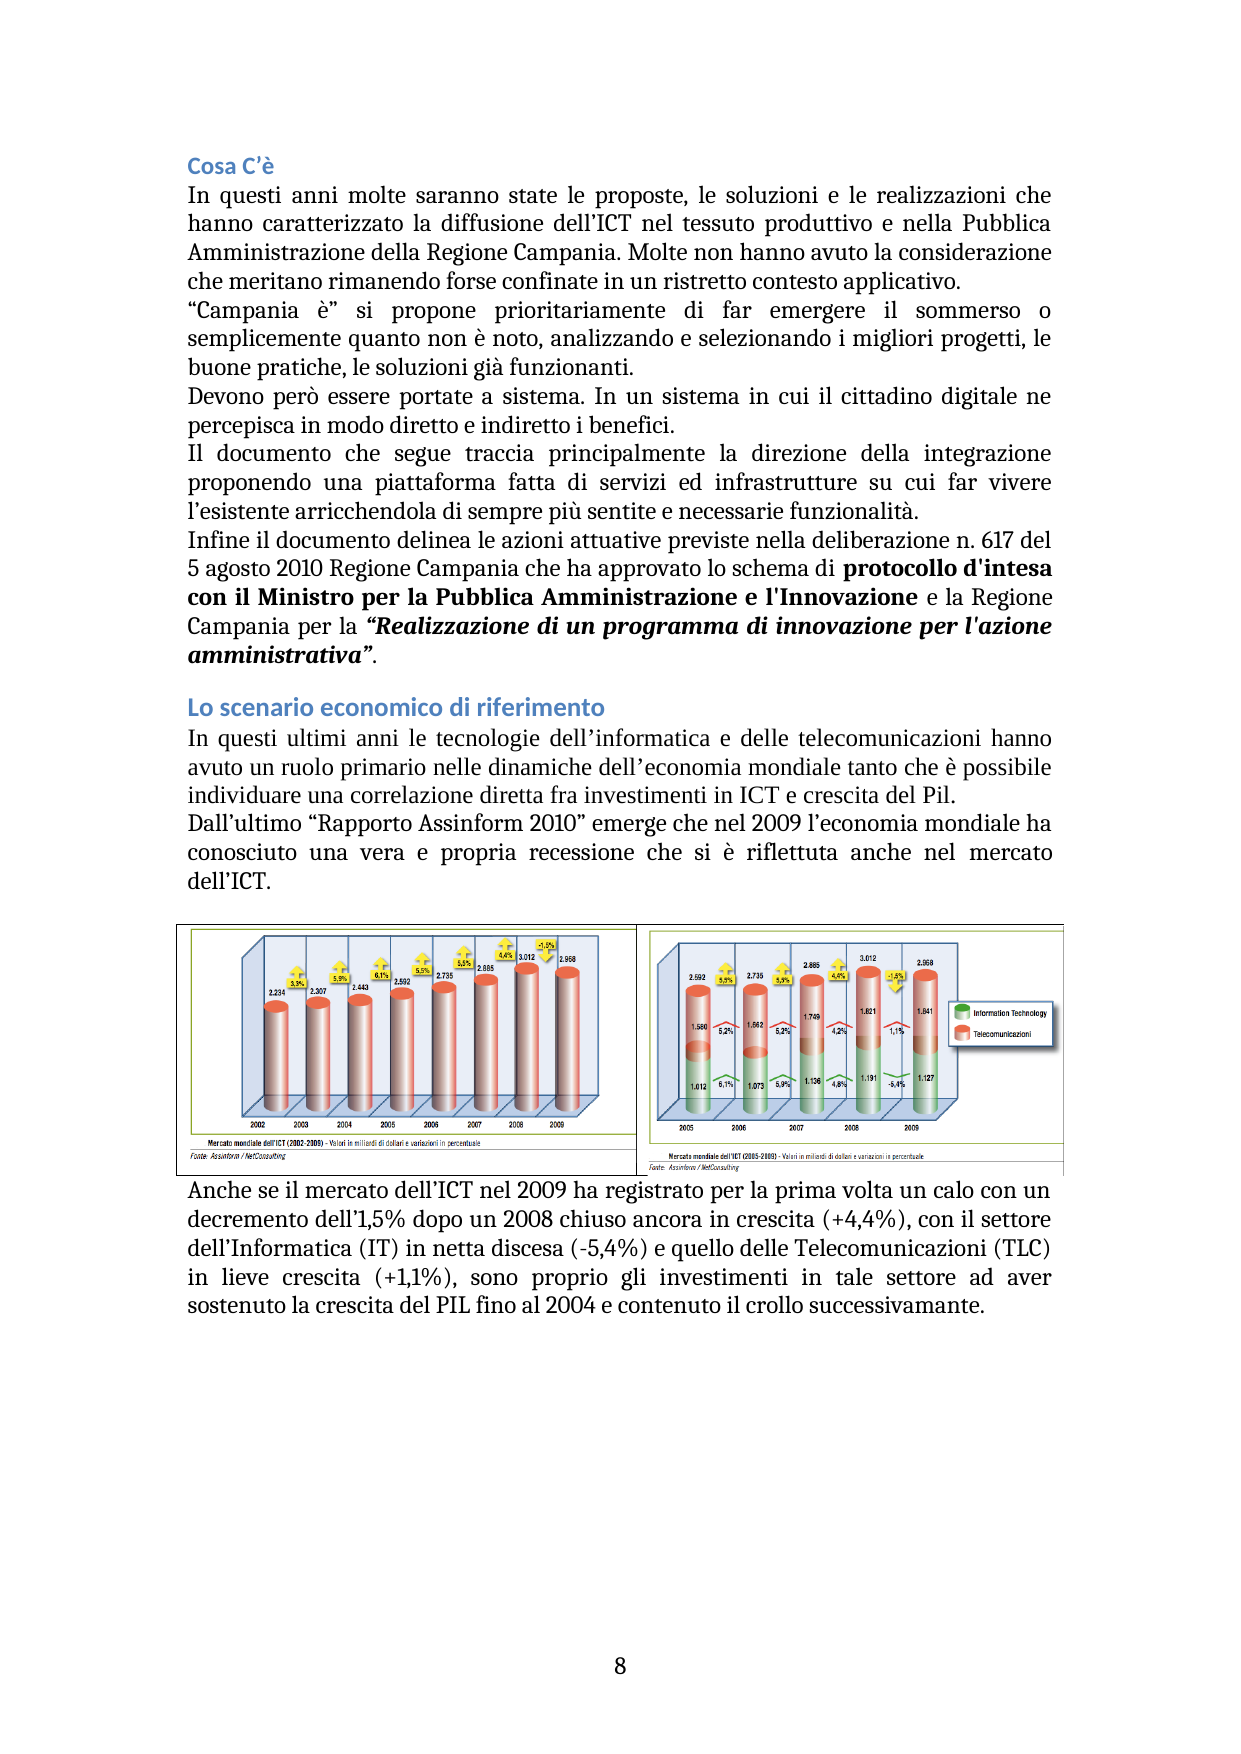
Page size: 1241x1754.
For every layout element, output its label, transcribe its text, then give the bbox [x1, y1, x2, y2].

text Infine il documento delinea le azioni attuative previste nella deliberazione n. 617 del 5 agosto 2010 Regione Campania che ha approvato lo schema di protocollo d'intesa con il Ministro per la Pubblica Amministrazione e l'Innovazione e la Regione Campania per la “Realizzazione di un programma di innovazione per l'azione amministrativa”. [187, 526, 1053, 669]
text Dall’ultimo “Rapporto Assinform 2010” emerge che nel 2009 l’economia mondiale ha conosciuto una vera e propria recessione che si è riflettuta anche nel mercato dell’ICT. [187, 809, 1053, 896]
table_header [637, 925, 647, 1175]
text Devono però essere portate a sistema. In un sistema in cui il cittadino digitale ne percepisca in modo diretto e indiretto i benefici. [187, 382, 1053, 439]
text Il documento che segue traccia principalmente la direzione della integrazione proponendo una piattaforma fatta di servizi ed infrastrutture su cui far vivere l’esistente arricchendola di sempre più sentite e necessarie funzionalità. [187, 439, 1053, 526]
picture [647, 925, 1064, 1176]
text Anche se il mercato dell’ICT nel 2009 ha registrato per la prima volta un calo con un decremento dell’1,5% dopo un 2008 chiuso ancora in crescita (+4,4%), con il settore dell’Informatica (IT) in netta discesa (-5,4%) e quello delle Telecomunicazioni (TLC) in lieve crescita (+1,1%), sono proprio gli investimenti in tale settore ad aver sostenuto la crescita del PIL fino al 2004 e contenuto il crollo successivamante. [187, 1176, 1053, 1320]
text In questi ultimi anni le tecnologie dell’informatica e delle telecomunicazioni hanno avuto un ruolo primario nelle dinamiche dell’economia mondiale tanto che è possibile individuare una correlazione diretta fra investimenti in ICT e crescita del Pil. [187, 723, 1053, 809]
table_header [177, 925, 636, 1175]
subtitle Cosa C’è [187, 150, 1053, 181]
subtitle Lo scenario economico di riferimento [187, 690, 1053, 723]
text In questi anni molte saranno state le proposte, le soluzioni e le realizzazioni che hanno caratterizzato la diffusione dell’ICT nel tessuto produttivo e nella Pubblica Amministrazione della Regione Campania. Molte non hanno avuto la considerazione che meritano rimanendo forse confinate in un ristretto contesto applicativo. [187, 181, 1053, 296]
text “Campania è” si propone prioritariamente di far emergere il sommerso o semplicemente quanto non è noto, analizzando e selezionando i migliori progetti, le buone pratiche, le soluzioni già funzionanti. [187, 296, 1053, 382]
picture [187, 925, 637, 1163]
